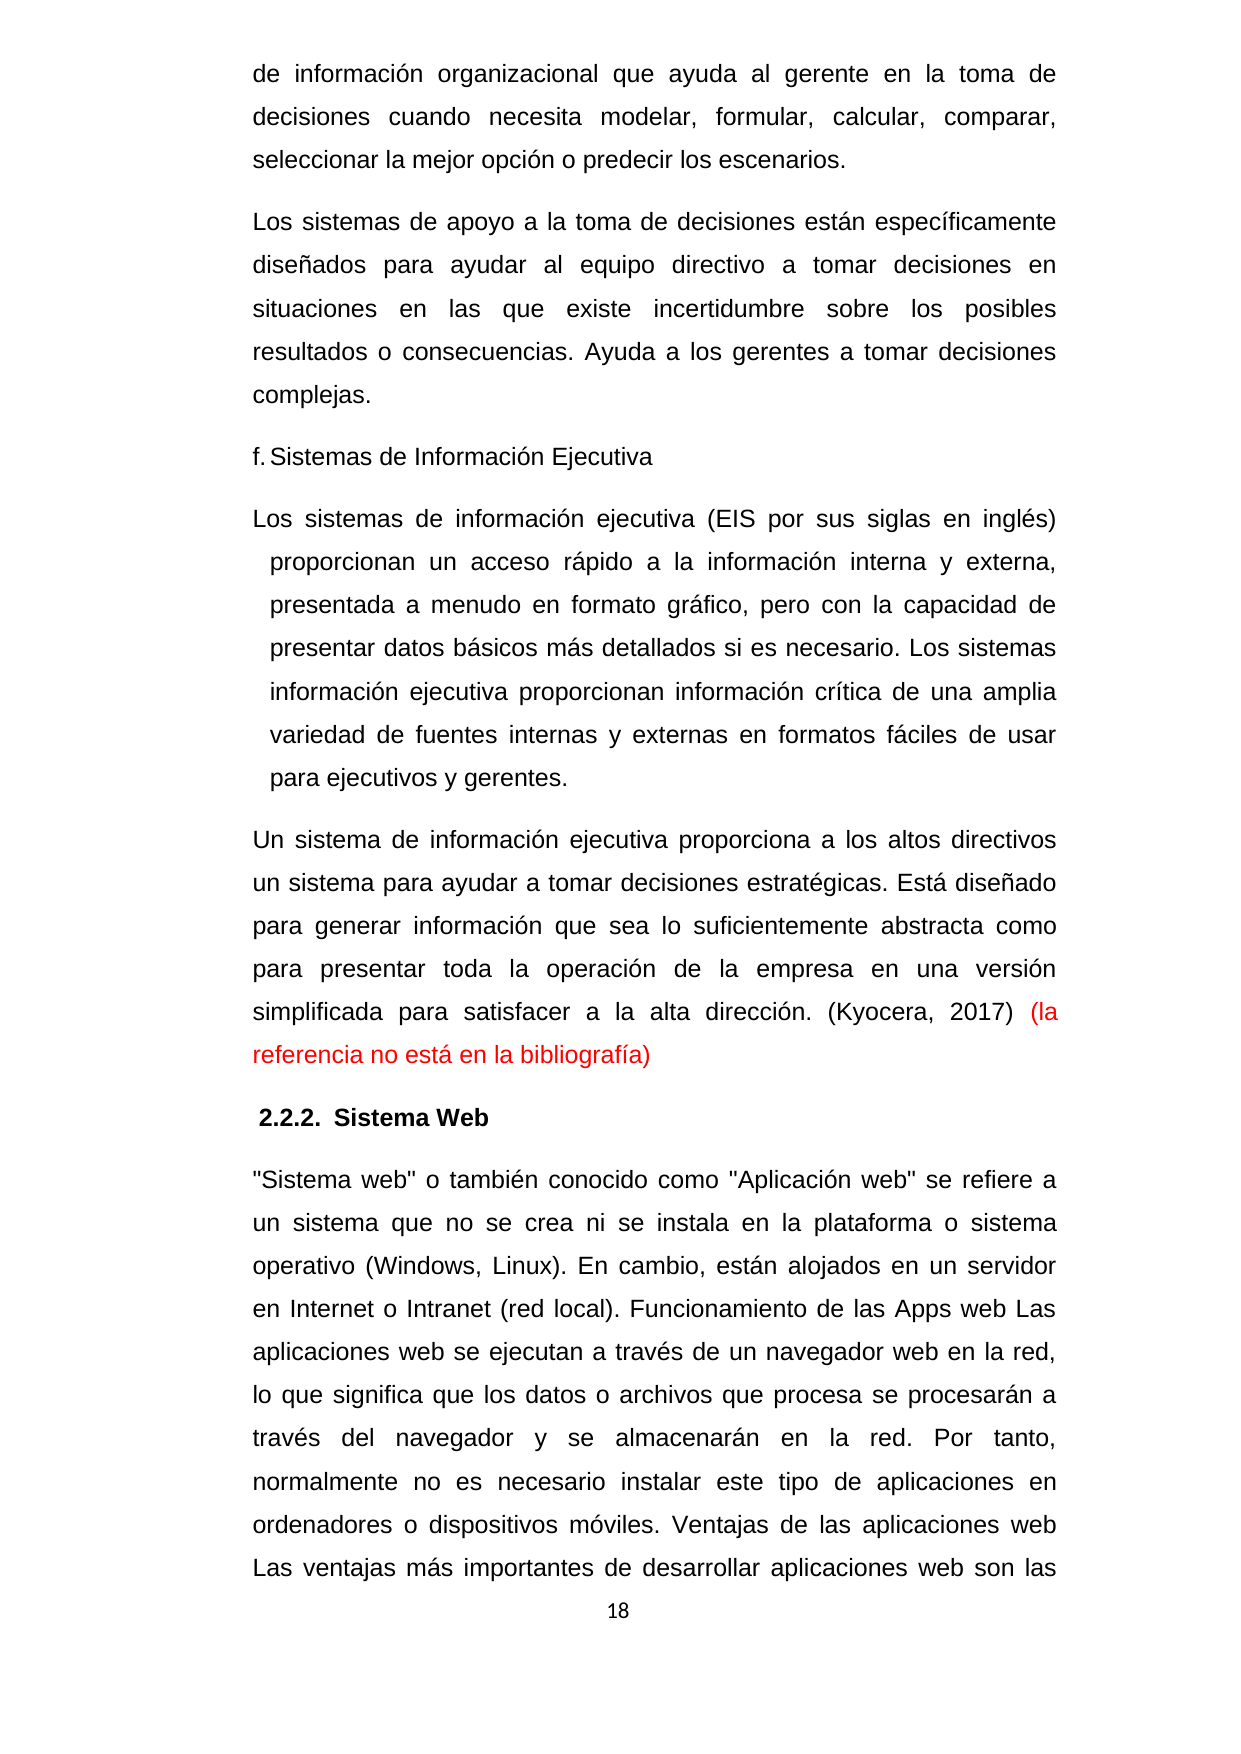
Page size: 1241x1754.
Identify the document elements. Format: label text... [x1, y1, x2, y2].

list Sistemas de Información Ejecutiva [252, 442, 1058, 471]
list Sistema Web [258, 1103, 1058, 1131]
text Los sistemas de información ejecutiva (EIS por sus siglas en inglés) proporcionan un acceso rápido a la información interna y externa, presentada a menudo en formato gráfico, pero con la capacidad de presentar datos básicos más detallados si es necesario. Los sistemas información ejecutiva proporcionan información crítica de una amplia variedad de fuentes internas y externas en formatos fáciles de usar para ejecutivos y gerentes. [252, 504, 1058, 792]
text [252, 59, 1058, 174]
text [252, 1165, 1058, 1582]
text Un sistema de información ejecutiva proporciona a los altos directivos un sistema para ayudar a tomar decisiones estratégicas. Está diseñado para generar información que sea lo suficientemente abstracta como para presentar toda la operación de la empresa en una versión simplificada para satisfacer a la alta dirección. (Kyocera, 2017) (la referencia no está en la bibliografía) [252, 825, 1058, 1069]
text Los sistemas de apoyo a la toma de decisiones están específicamente diseñados para ayudar al equipo directivo a tomar decisiones en situaciones en las que existe incertidumbre sobre los posibles resultados o consecuencias. Ayuda a los gerentes a tomar decisiones complejas. [252, 207, 1058, 409]
